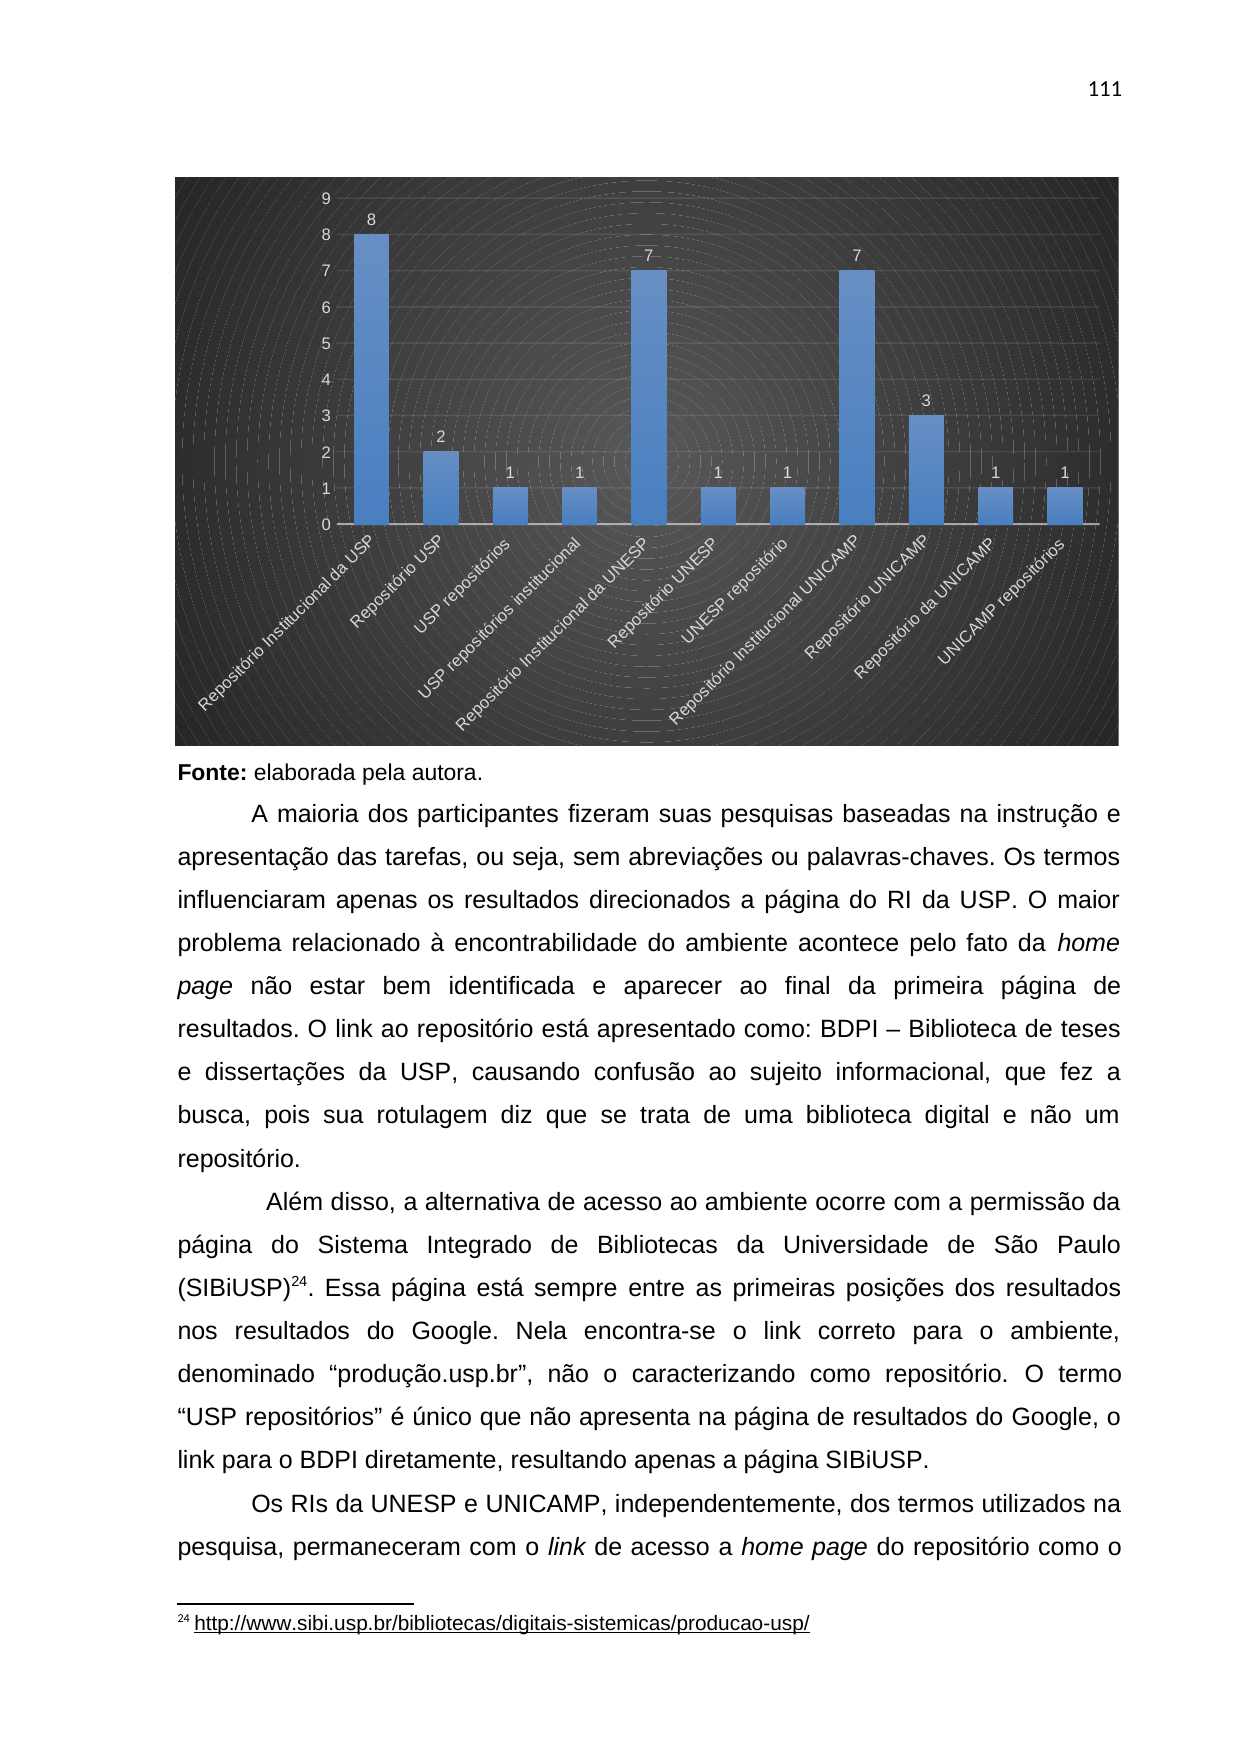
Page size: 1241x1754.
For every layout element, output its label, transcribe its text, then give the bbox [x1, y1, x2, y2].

text Além disso, a alternativa de acesso ao ambiente ocorre com a permissão da página do Sistema Integrado de Bibliotecas da Universidade de São Paulo (SIBiUSP). Essa página está sempre entre as primeiras posições dos resultados nos resultados do Google. Nela encontra-se o link correto para o ambiente, denominado “produção.usp.br”, não o caracterizando como repositório. O termo “USP repositórios” é único que não apresenta na página de resultados do Google, o link para o BDPI diretamente, resultando apenas a página SIBiUSP. [177, 1187, 1122, 1474]
text Fonte: elaborada pela autora. [177, 217, 1122, 786]
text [177, 1489, 1122, 1561]
text A maioria dos participantes fizeram suas pesquisas baseadas na instrução e apresentação das tarefas, ou seja, sem abreviações ou palavras-chaves. Os termos influenciaram apenas os resultados direcionados a página do RI da USP. O maior problema relacionado à encontrabilidade do ambiente acontece pelo fato da home page não estar bem identificada e aparecer ao final da primeira página de resultados. O link ao repositório está apresentado como: BDPI – Biblioteca de teses e dissertações da USP, causando confusão ao sujeito informacional, que fez a busca, pois sua rotulagem diz que se trata de uma biblioteca digital e não um repositório. [177, 799, 1122, 1172]
